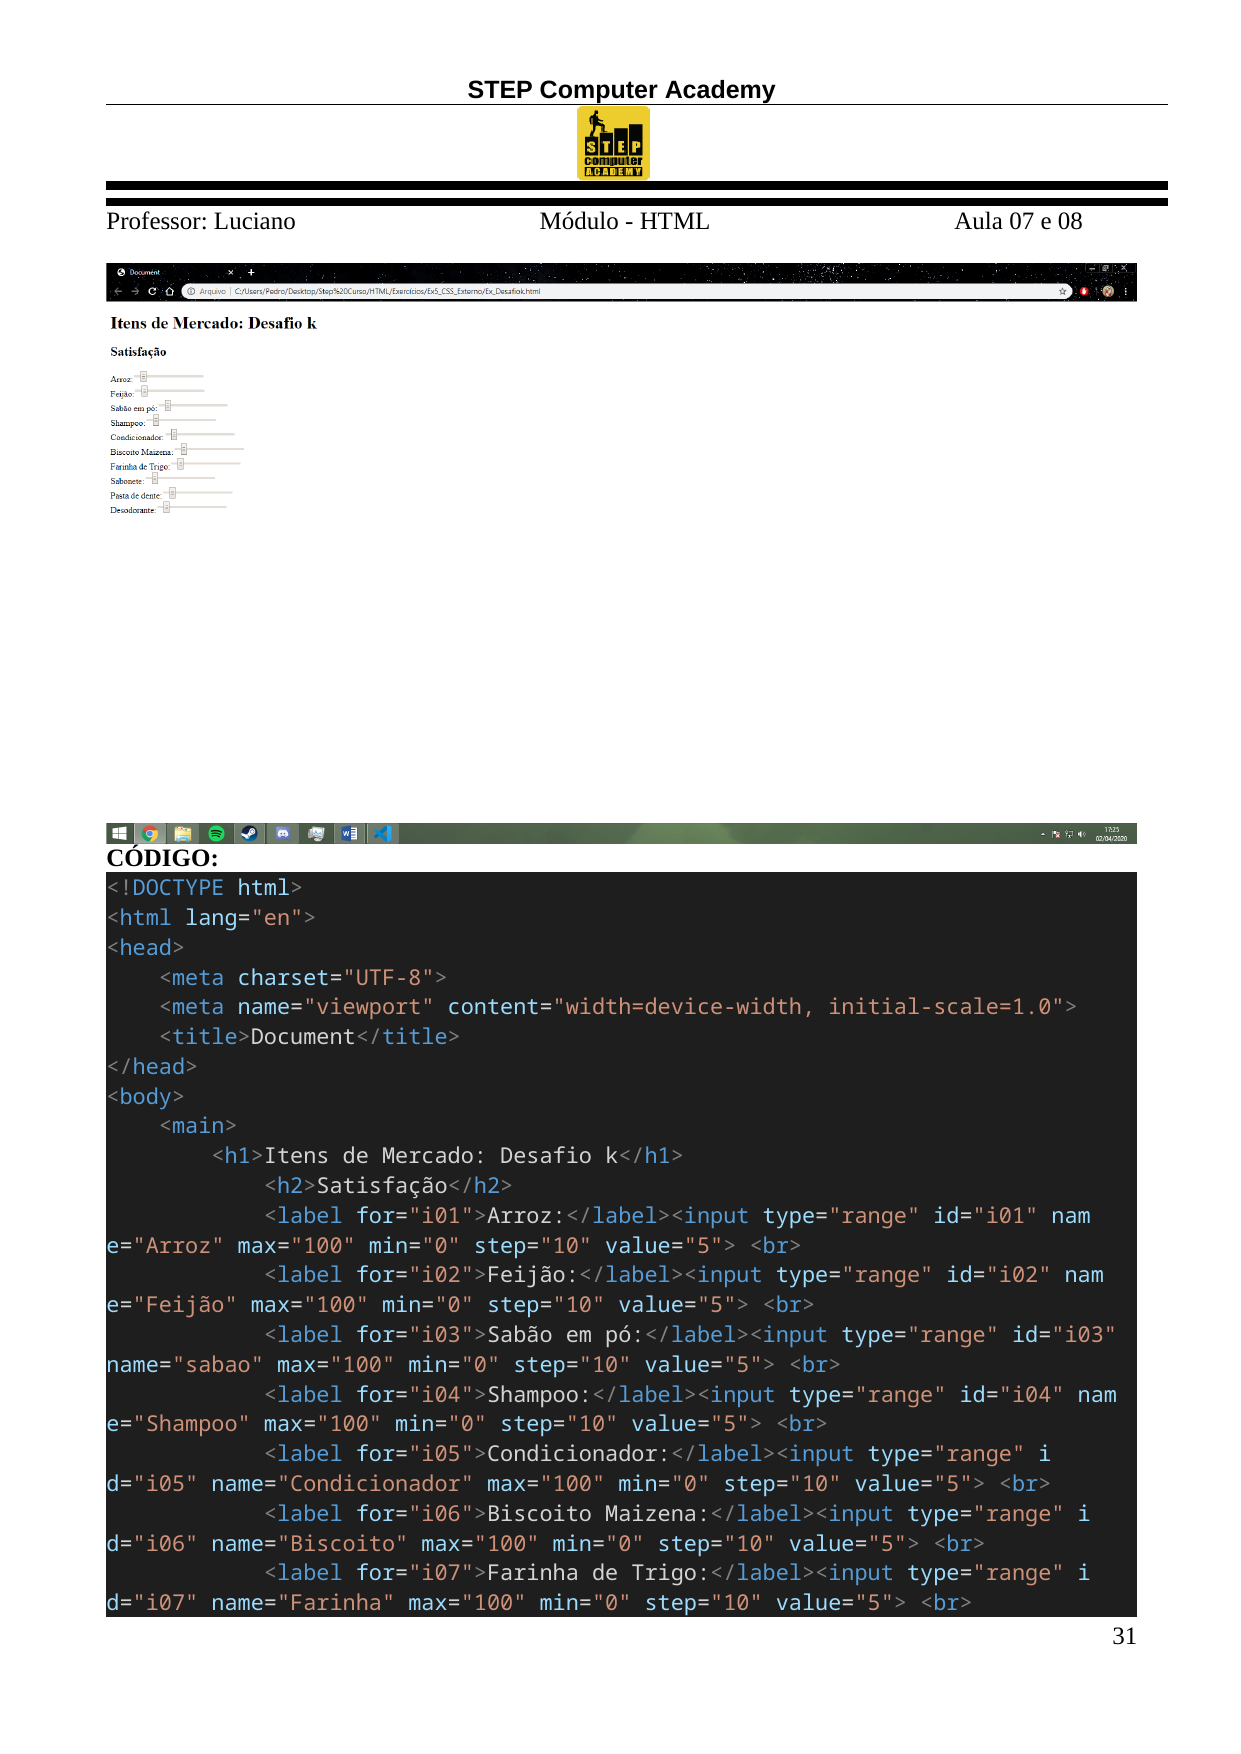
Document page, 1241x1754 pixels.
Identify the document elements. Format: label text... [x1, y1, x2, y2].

text <main> [106, 1111, 1137, 1140]
text <label for="i01">Arroz:</label><input type="range" id="i01" name="Arroz" max="100" min="0" step="10" value="5"> <br> [106, 1200, 1137, 1259]
text <label for="i04">Shampoo:</label><input type="range" id="i04" name="Shampoo" max="100" min="0" step="10" value="5"> <br> [106, 1379, 1137, 1438]
text <title>Document</title> [106, 1021, 1137, 1051]
text <!DOCTYPE html> [106, 872, 1137, 902]
text <meta charset="UTF-8"> [106, 962, 1137, 991]
text <html lang="en"> [106, 902, 1137, 932]
text <body> [106, 1081, 1137, 1111]
text <h2>Satisfação</h2> [106, 1170, 1137, 1200]
picture [574, 104, 654, 182]
text <head> [106, 932, 1137, 962]
text CÓDIGO: [106, 844, 1137, 872]
text </head> [106, 1051, 1137, 1081]
text <label for="i02">Feijão:</label><input type="range" id="i02" name="Feijão" max="100" min="0" step="10" value="5"> <br> [106, 1259, 1137, 1319]
text <label for="i05">Condicionador:</label><input type="range" id="i05" name="Condicionador" max="100" min="0" step="10" value="5"> <br> [106, 1438, 1137, 1498]
text <h1>Itens de Mercado: Desafio k</h1> [106, 1140, 1137, 1170]
text <label for="i06">Biscoito Maizena:</label><input type="range" id="i06" name="Biscoito" max="100" min="0" step="10" value="5"> <br> [106, 1498, 1137, 1557]
picture [106, 263, 1137, 844]
text <meta name="viewport" content="width=device-width, initial-scale=1.0"> [106, 991, 1137, 1021]
text <label for="i03">Sabão em pó:</label><input type="range" id="i03" name="sabao" max="100" min="0" step="10" value="5"> <br> [106, 1319, 1137, 1379]
text <label for="i07">Farinha de Trigo:</label><input type="range" id="i07" name="Farinha" max="100" min="0" step="10" value="5"> <br> [106, 1557, 1137, 1617]
